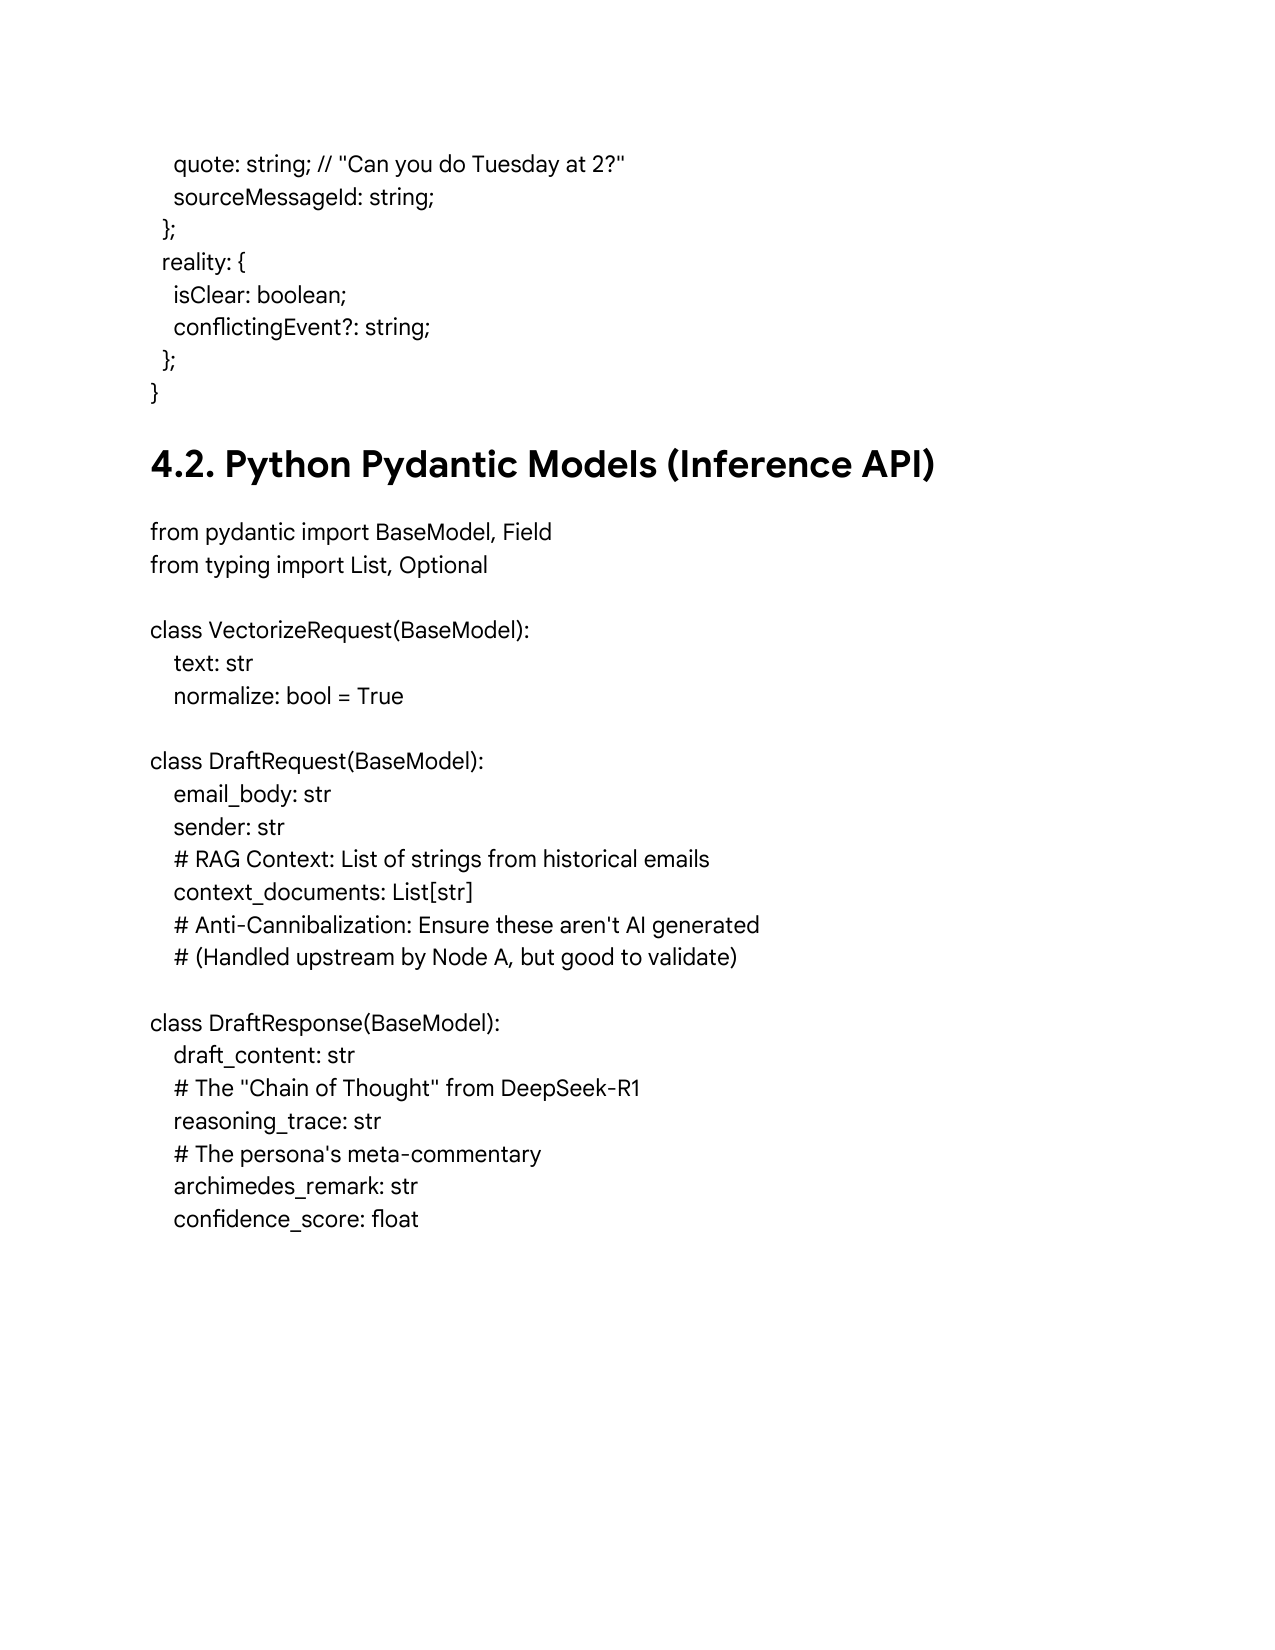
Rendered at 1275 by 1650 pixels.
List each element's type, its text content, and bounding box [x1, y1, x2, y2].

text from pydantic import BaseModel, Field from typing import List, Optional class VectorizeRequest(BaseModel): text: str normalize: bool = True class DraftRequest(BaseModel): email_body: str sender: str # RAG Context: List of strings from historical emails context_documents: List[str] # Anti-Cannibalization: Ensure these aren't AI generated # (Handled upstream by Node A, but good to validate) class DraftResponse(BaseModel): draft_content: str # The "Chain of Thought" from DeepSeek-R1 reasoning_trace: str # The persona's meta-commentary archimedes_remark: str confidence_score: float [150, 518, 1125, 1264]
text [150, 150, 1125, 438]
subtitle 4.2. Python Pydantic Models (Inference API) [150, 441, 1125, 488]
